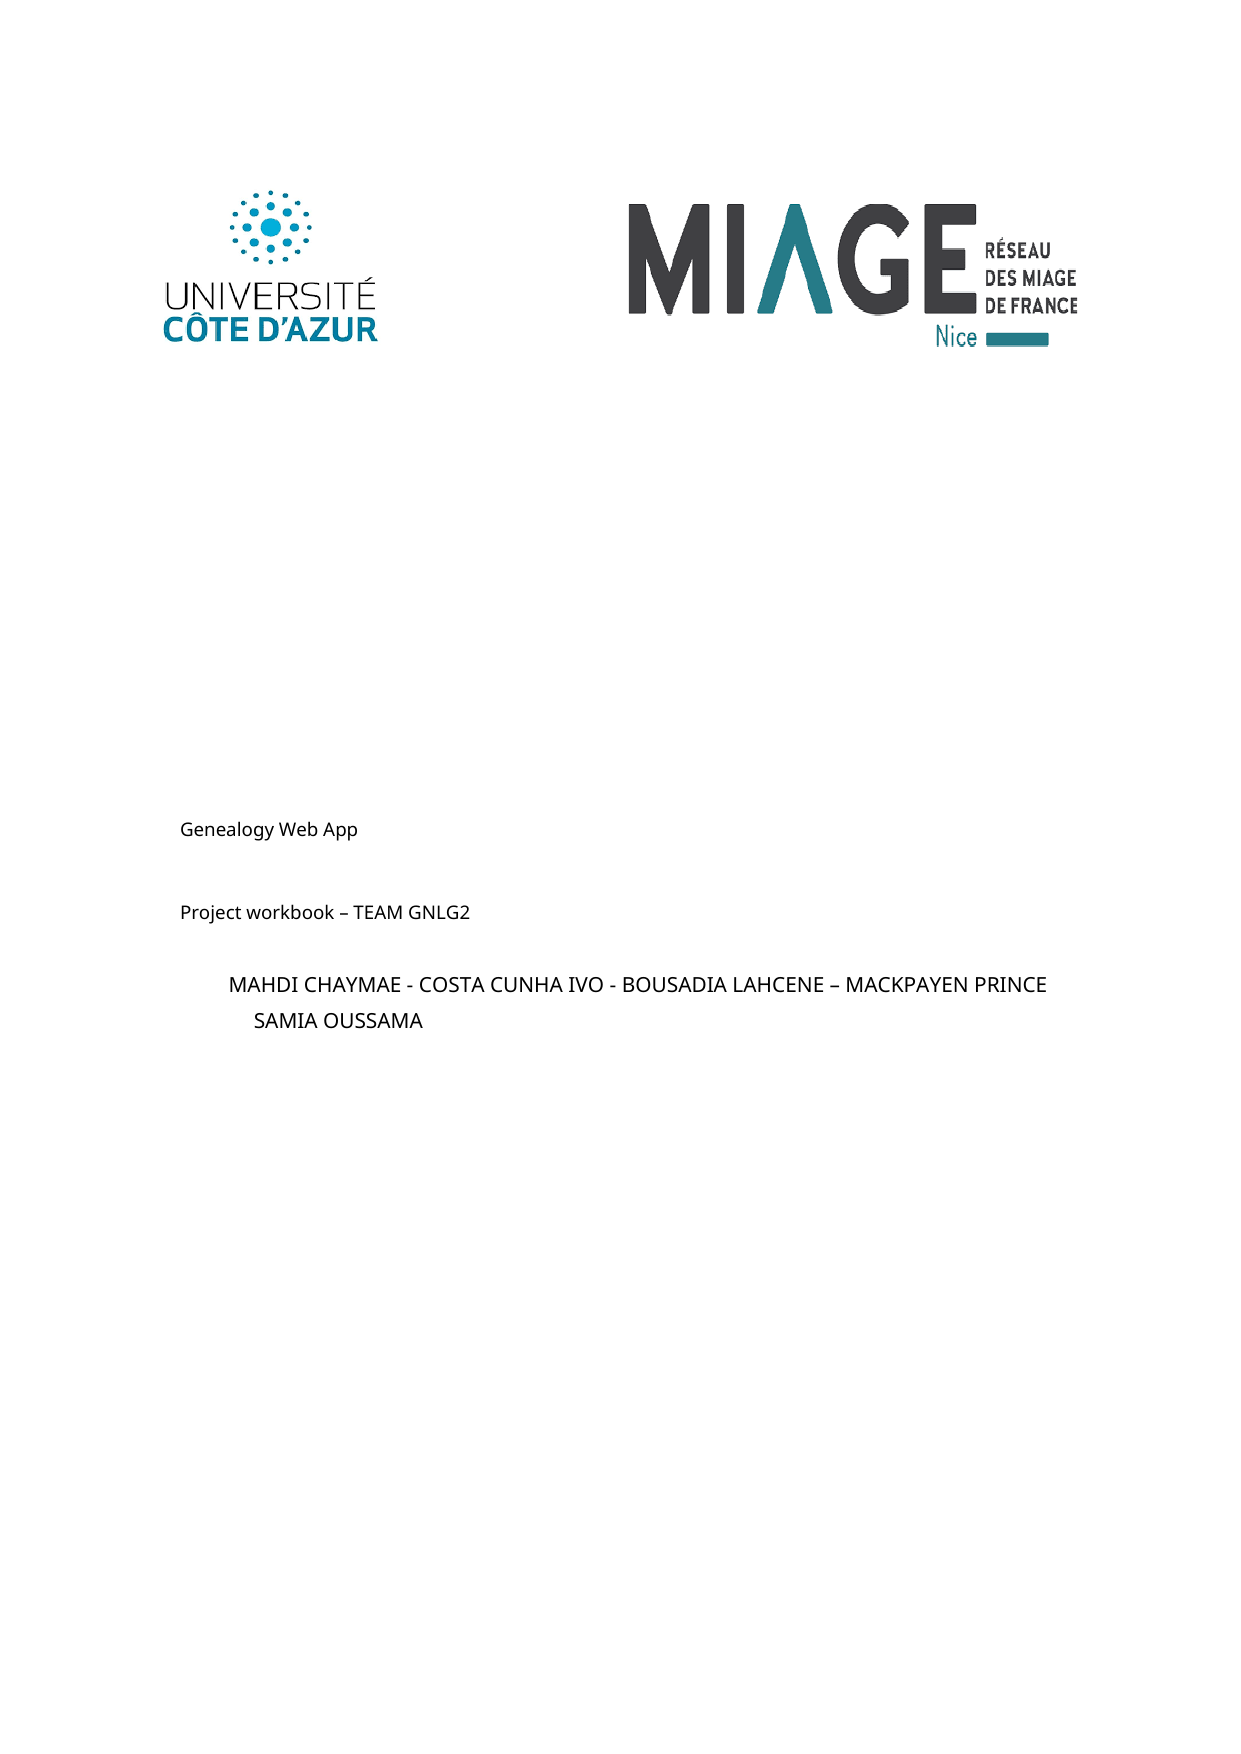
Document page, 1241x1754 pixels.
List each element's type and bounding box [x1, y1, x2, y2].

picture [628, 204, 1078, 347]
picture [147, 172, 396, 394]
